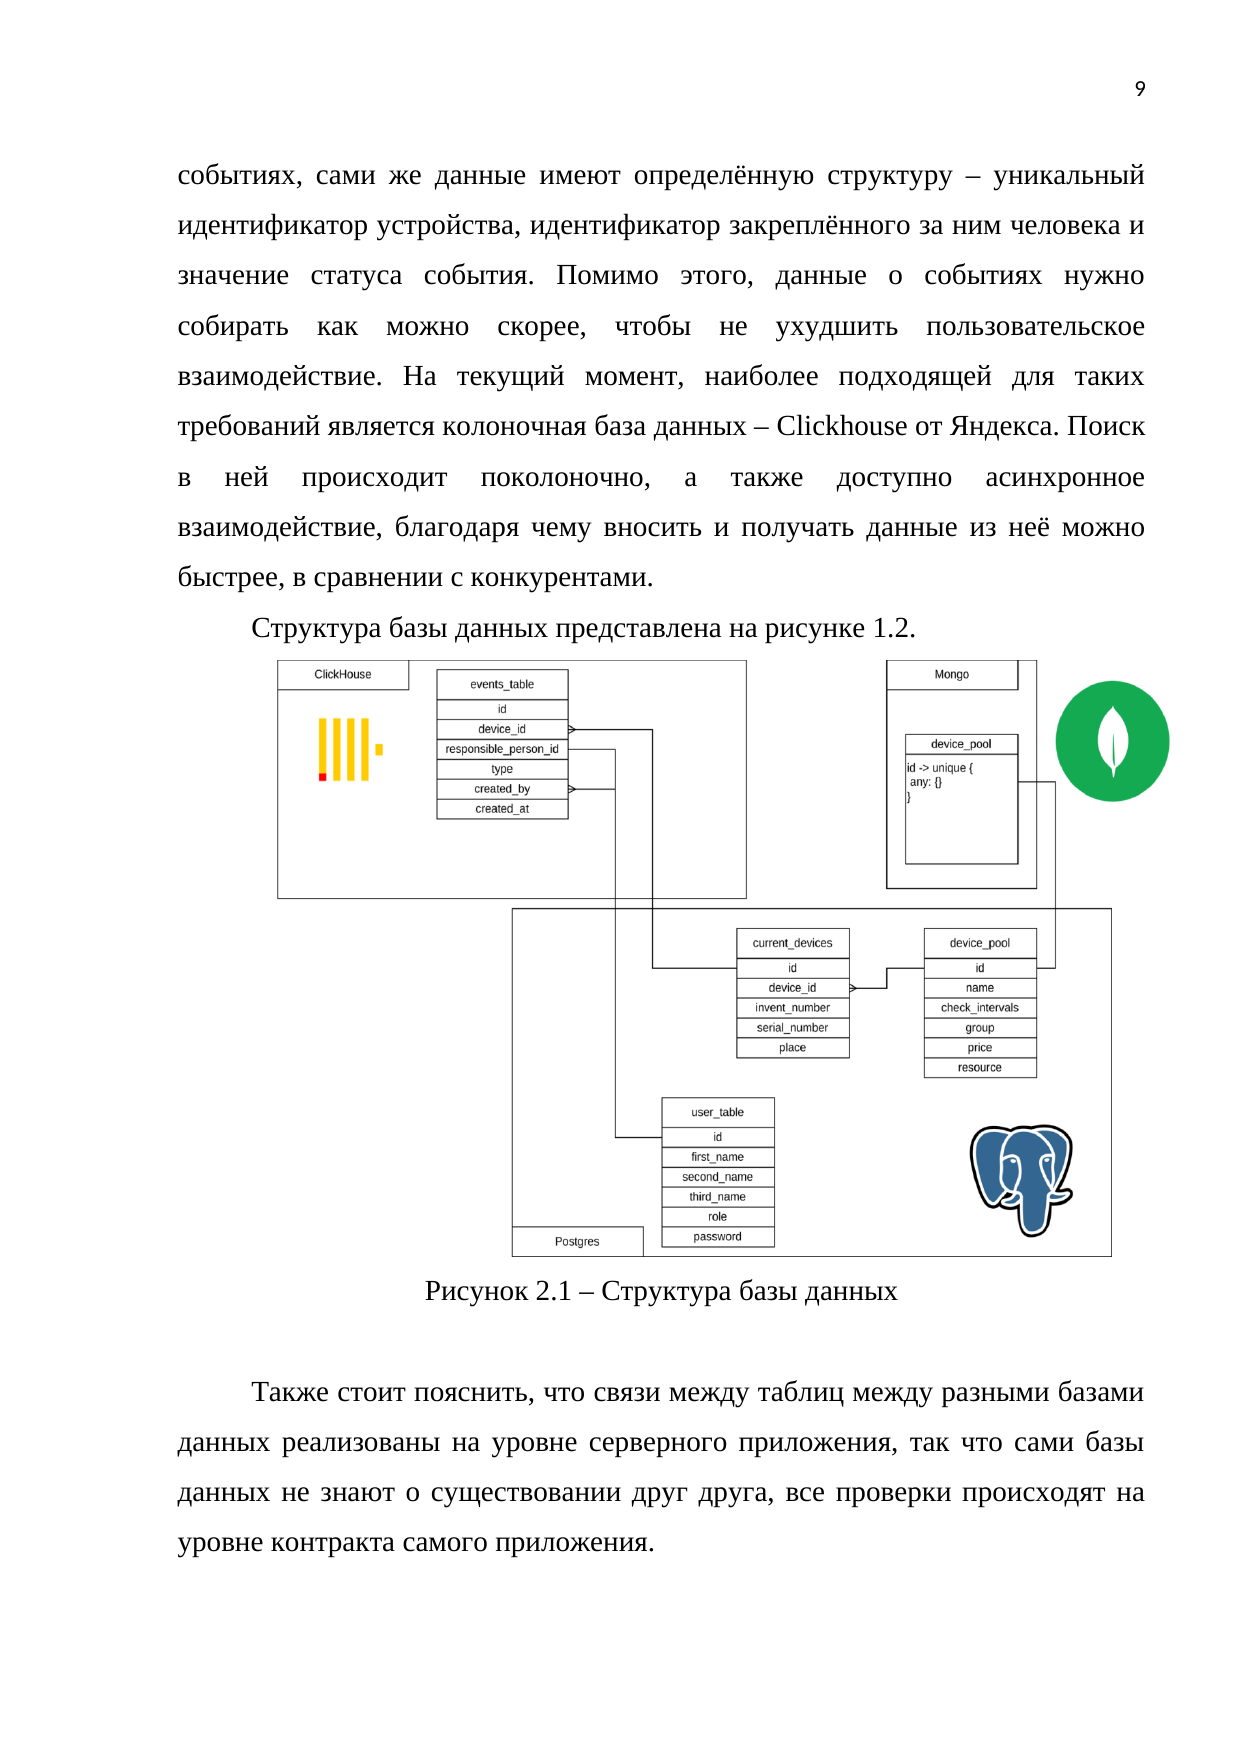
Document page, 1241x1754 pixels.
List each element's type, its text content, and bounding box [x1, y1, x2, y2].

text Структура базы данных представлена на рисунке 1.2. [177, 610, 1146, 643]
text Также стоит пояснить, что связи между таблиц между разными базами данных реализованы на уровне серверного приложения, так что сами базы данных не знают о существовании друг друга, все проверки происходят на уровне контракта самого приложения. [177, 1374, 1146, 1558]
picture [177, 660, 1178, 1257]
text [177, 157, 1146, 593]
text Рисунок 2.1 – Структура базы данных [177, 1273, 1146, 1307]
